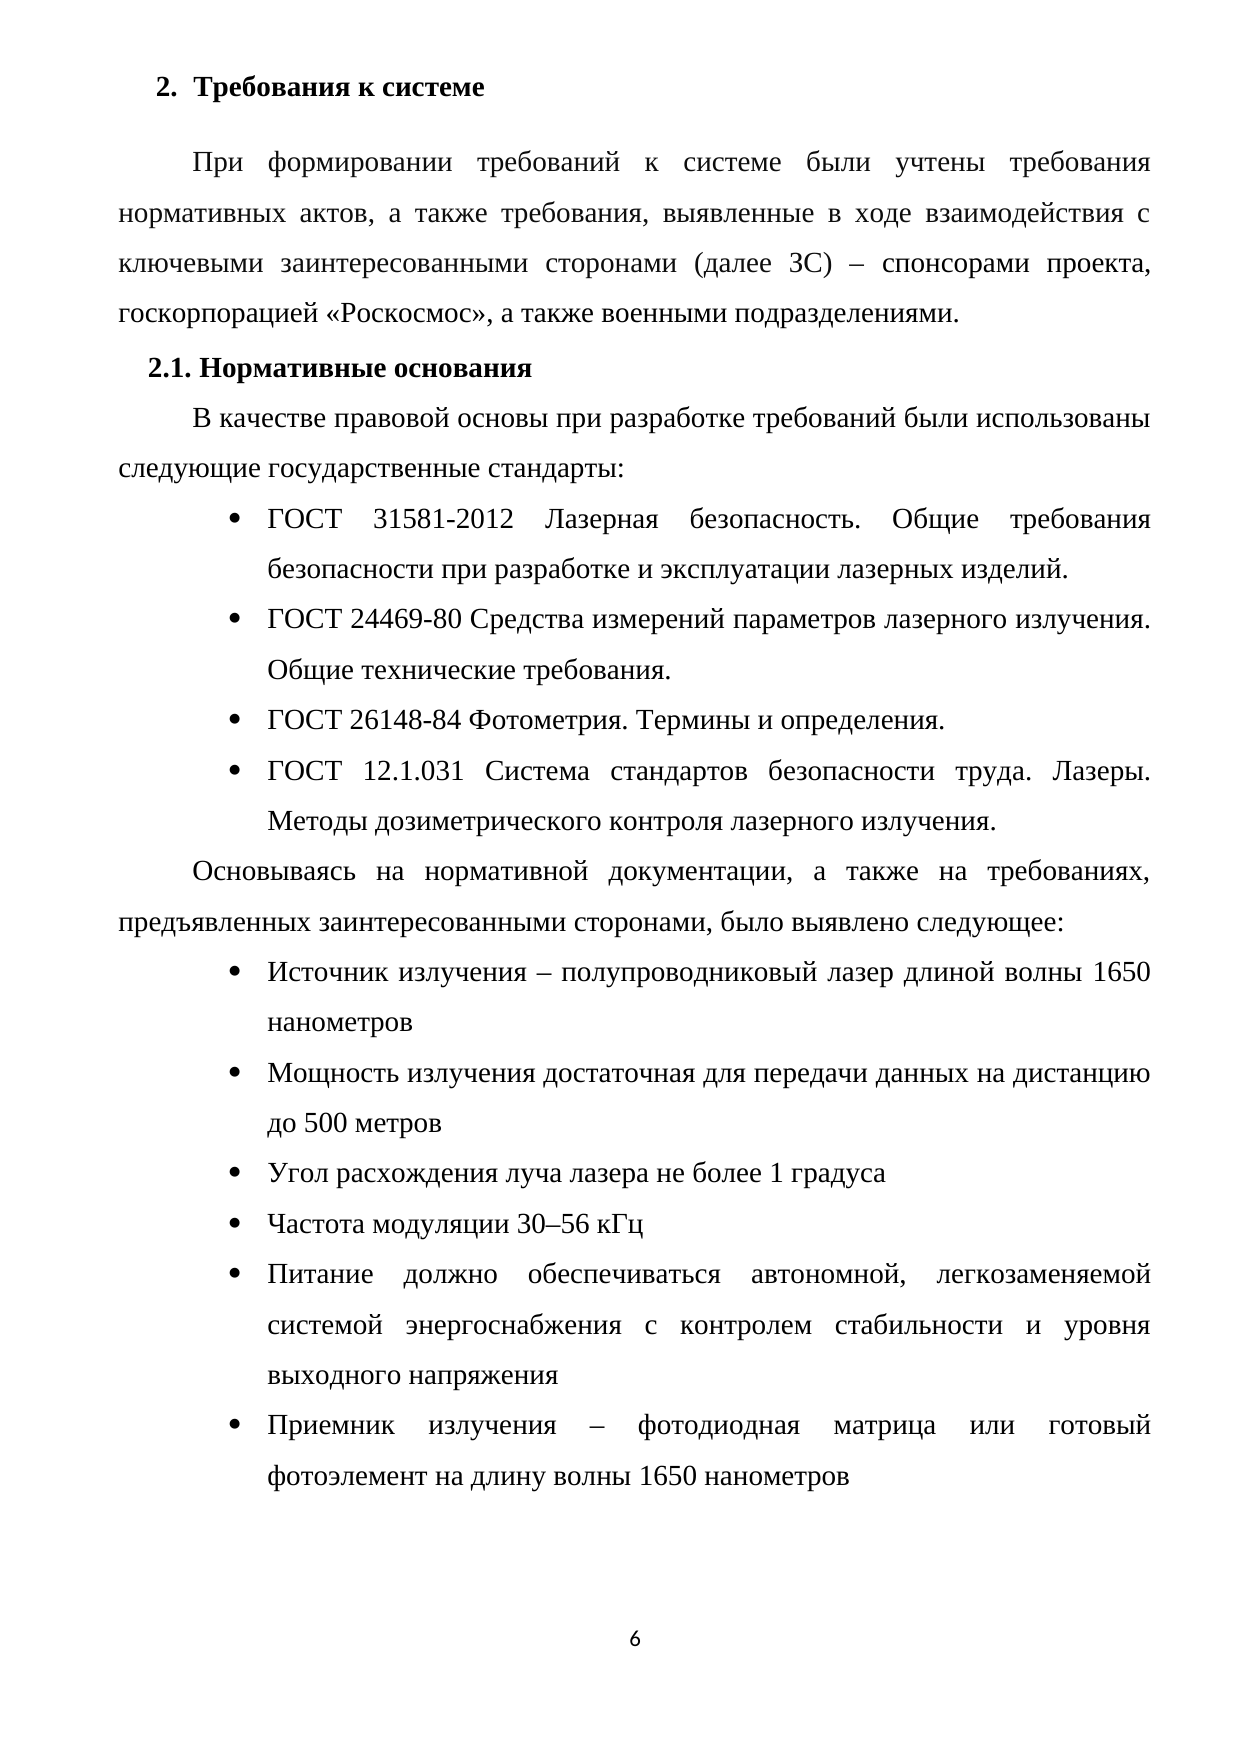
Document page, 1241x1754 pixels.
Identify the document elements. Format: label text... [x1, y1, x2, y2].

list ГОСТ 26148-84 Фотометрия. Термины и определения. [229, 702, 1152, 736]
list Источник излучения – полупроводниковый лазер длиной волны 1650 нанометров [229, 954, 1152, 1038]
text В качестве правовой основы при разработке требований были использованы следующие государственные стандарты: [118, 400, 1152, 484]
list Мощность излучения достаточная для передачи данных на дистанцию до 500 метров [229, 1055, 1152, 1139]
text При формировании требований к системе были учтены требования нормативных актов, а также требования, выявленные в ходе взаимодействия с ключевыми заинтересованными сторонами (далее ЗС) – спонсорами проекта, госкорпорацией «Роскосмос», а также военными подразделениями. [118, 144, 1152, 329]
subtitle Нормативные основания [148, 350, 1152, 383]
subtitle Требования к системе [156, 69, 1152, 103]
text Основываясь на нормативной документации, а также на требованиях, предъявленных заинтересованными сторонами, было выявлено следующее: [118, 853, 1152, 937]
list Угол расхождения луча лазера не более 1 градуса [229, 1156, 1152, 1189]
list Частота модуляции 30–56 кГц [229, 1206, 1152, 1240]
list Питание должно обеспечиваться автономной, легкозаменяемой системой энергоснабжения с контролем стабильности и уровня выходного напряжения [229, 1256, 1152, 1391]
list ГОСТ 31581-2012 Лазерная безопасность. Общие требования безопасности при разработке и эксплуатации лазерных изделий. [229, 501, 1152, 585]
list ГОСТ 24469-80 Средства измерений параметров лазерного излучения. Общие технические требования. [229, 602, 1152, 686]
list ГОСТ 12.1.031 Система стандартов безопасности труда. Лазеры. Методы дозиметрического контроля лазерного излучения. [229, 753, 1152, 837]
list Приемник излучения – фотодиодная матрица или готовый фотоэлемент на длину волны 1650 нанометров [229, 1407, 1152, 1491]
